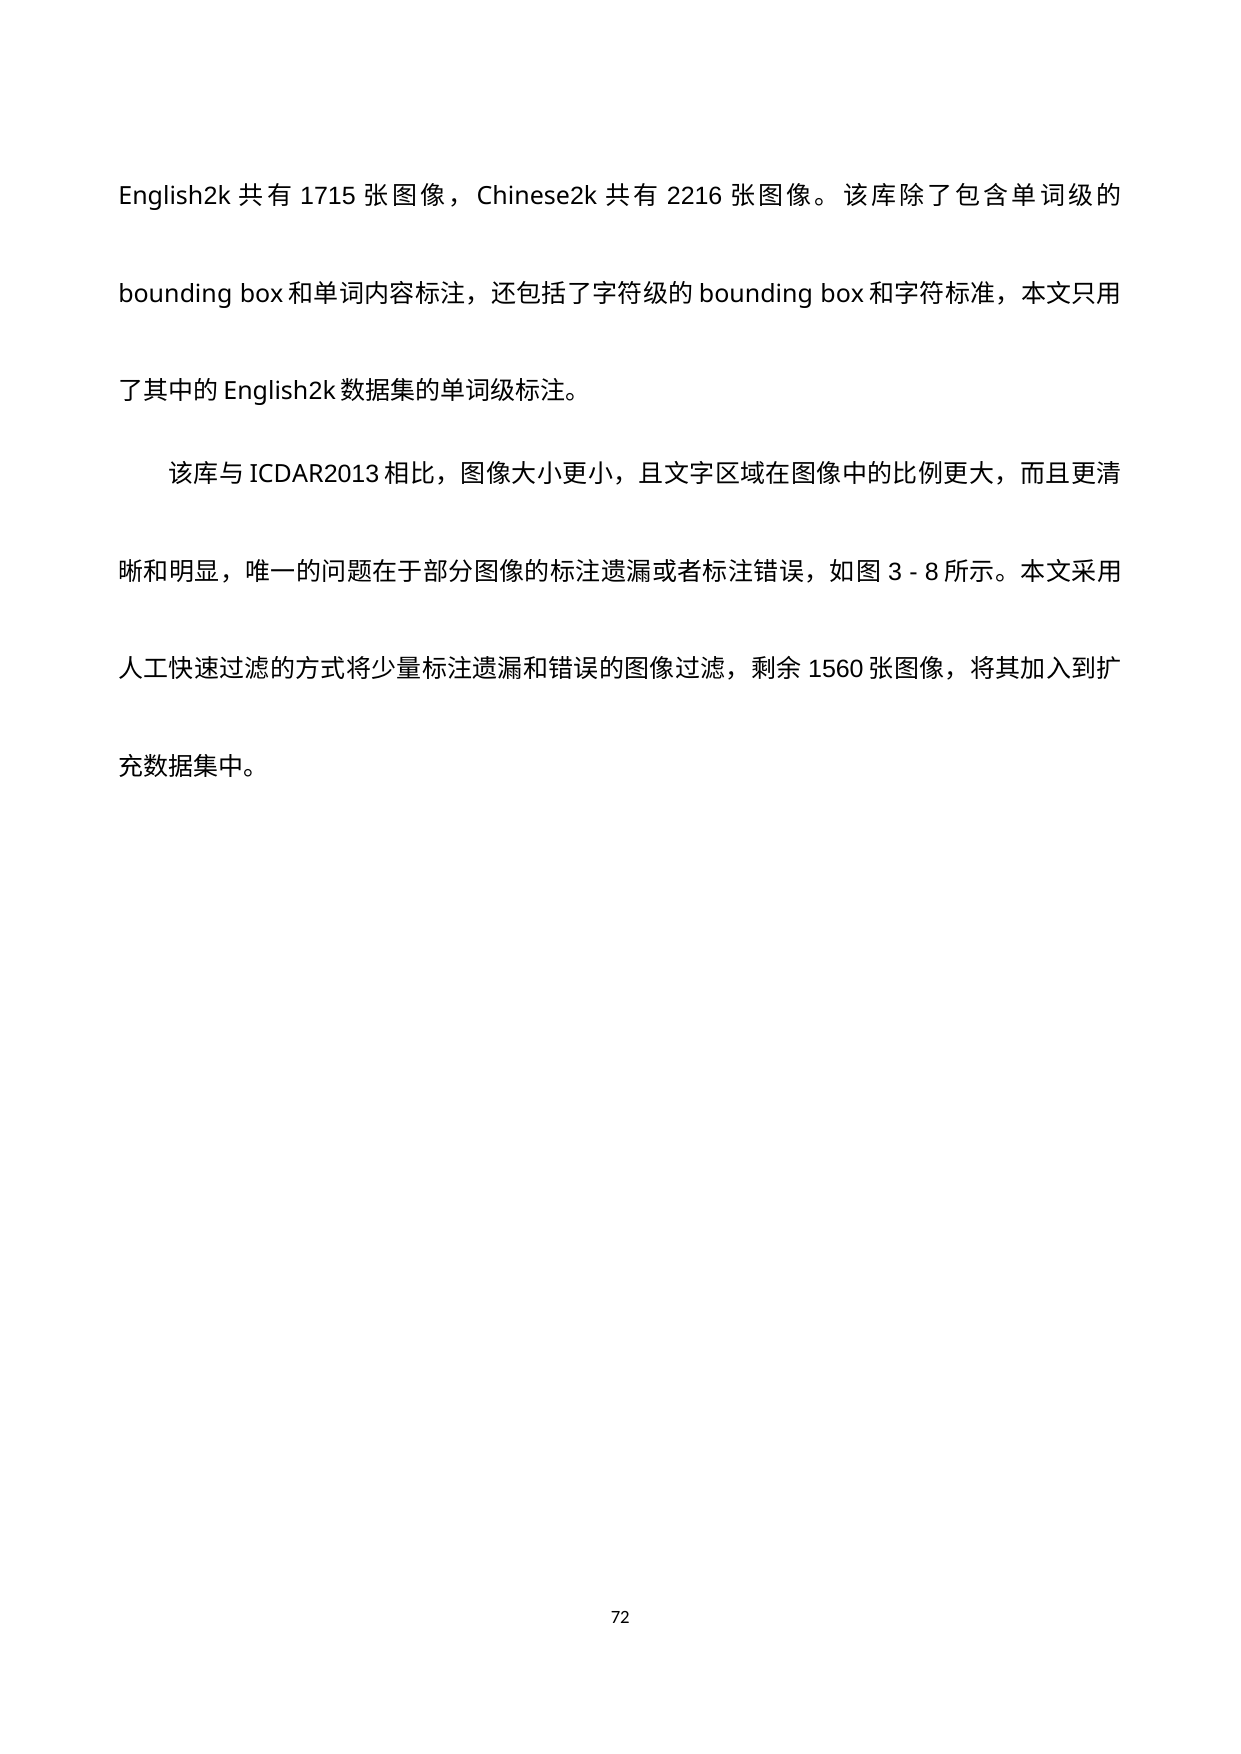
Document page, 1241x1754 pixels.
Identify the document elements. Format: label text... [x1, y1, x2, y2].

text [118, 161, 1122, 421]
text 该库与ICDAR2013相比，图像大小更小，且文字区域在图像中的比例更大，而且更清晰和明显，唯一的问题在于部分图像的标注遗漏或者标注错误，如图 3 - 8所示。本文采用人工快速过滤的方式将少量标注遗漏和错误的图像过滤，剩余1560张图像，将其加入到扩充数据集中。 [118, 439, 1122, 797]
